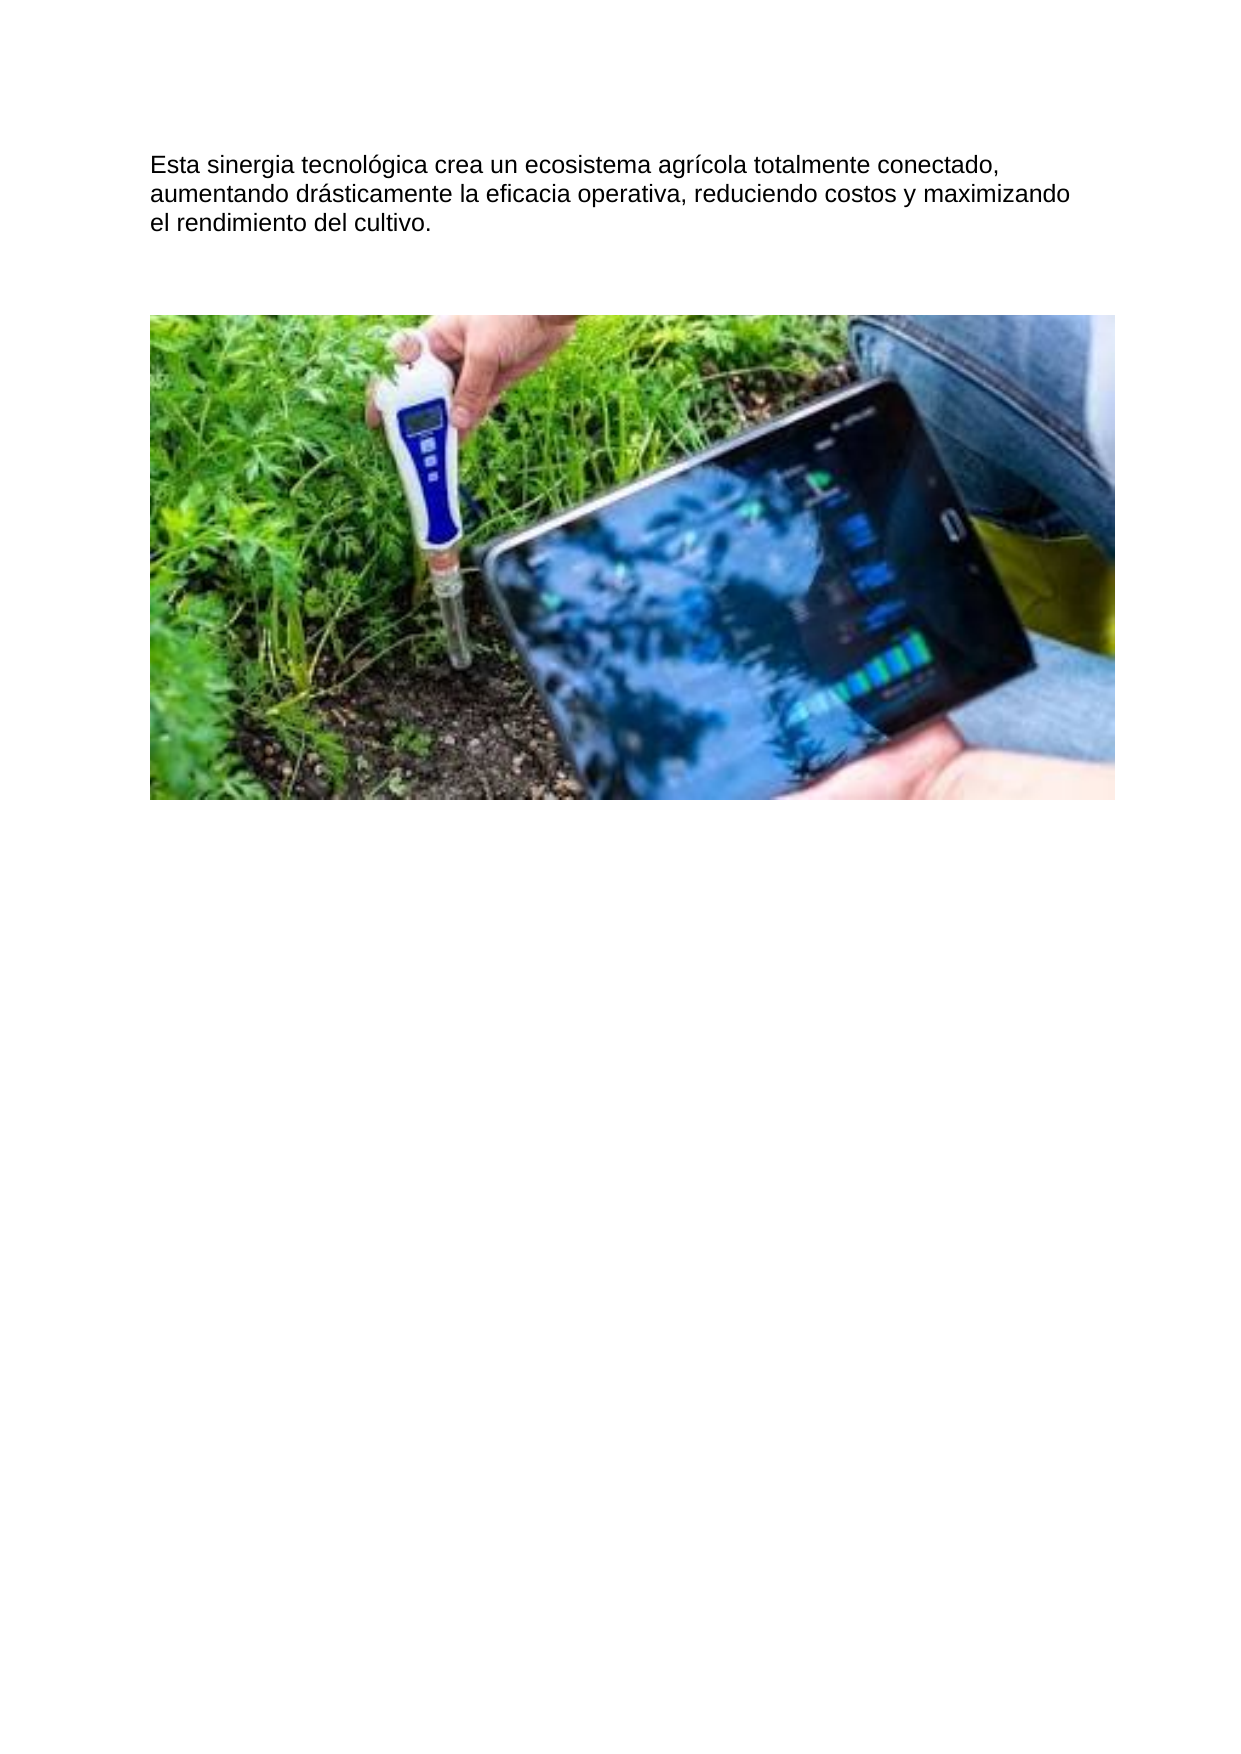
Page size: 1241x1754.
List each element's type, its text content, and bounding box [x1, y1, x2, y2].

text Esta sinergia tecnológica crea un ecosistema agrícola totalmente conectado, aumentando drásticamente la eficacia operativa, reduciendo costos y maximizando el rendimiento del cultivo. [150, 150, 1090, 236]
picture [150, 315, 1115, 800]
